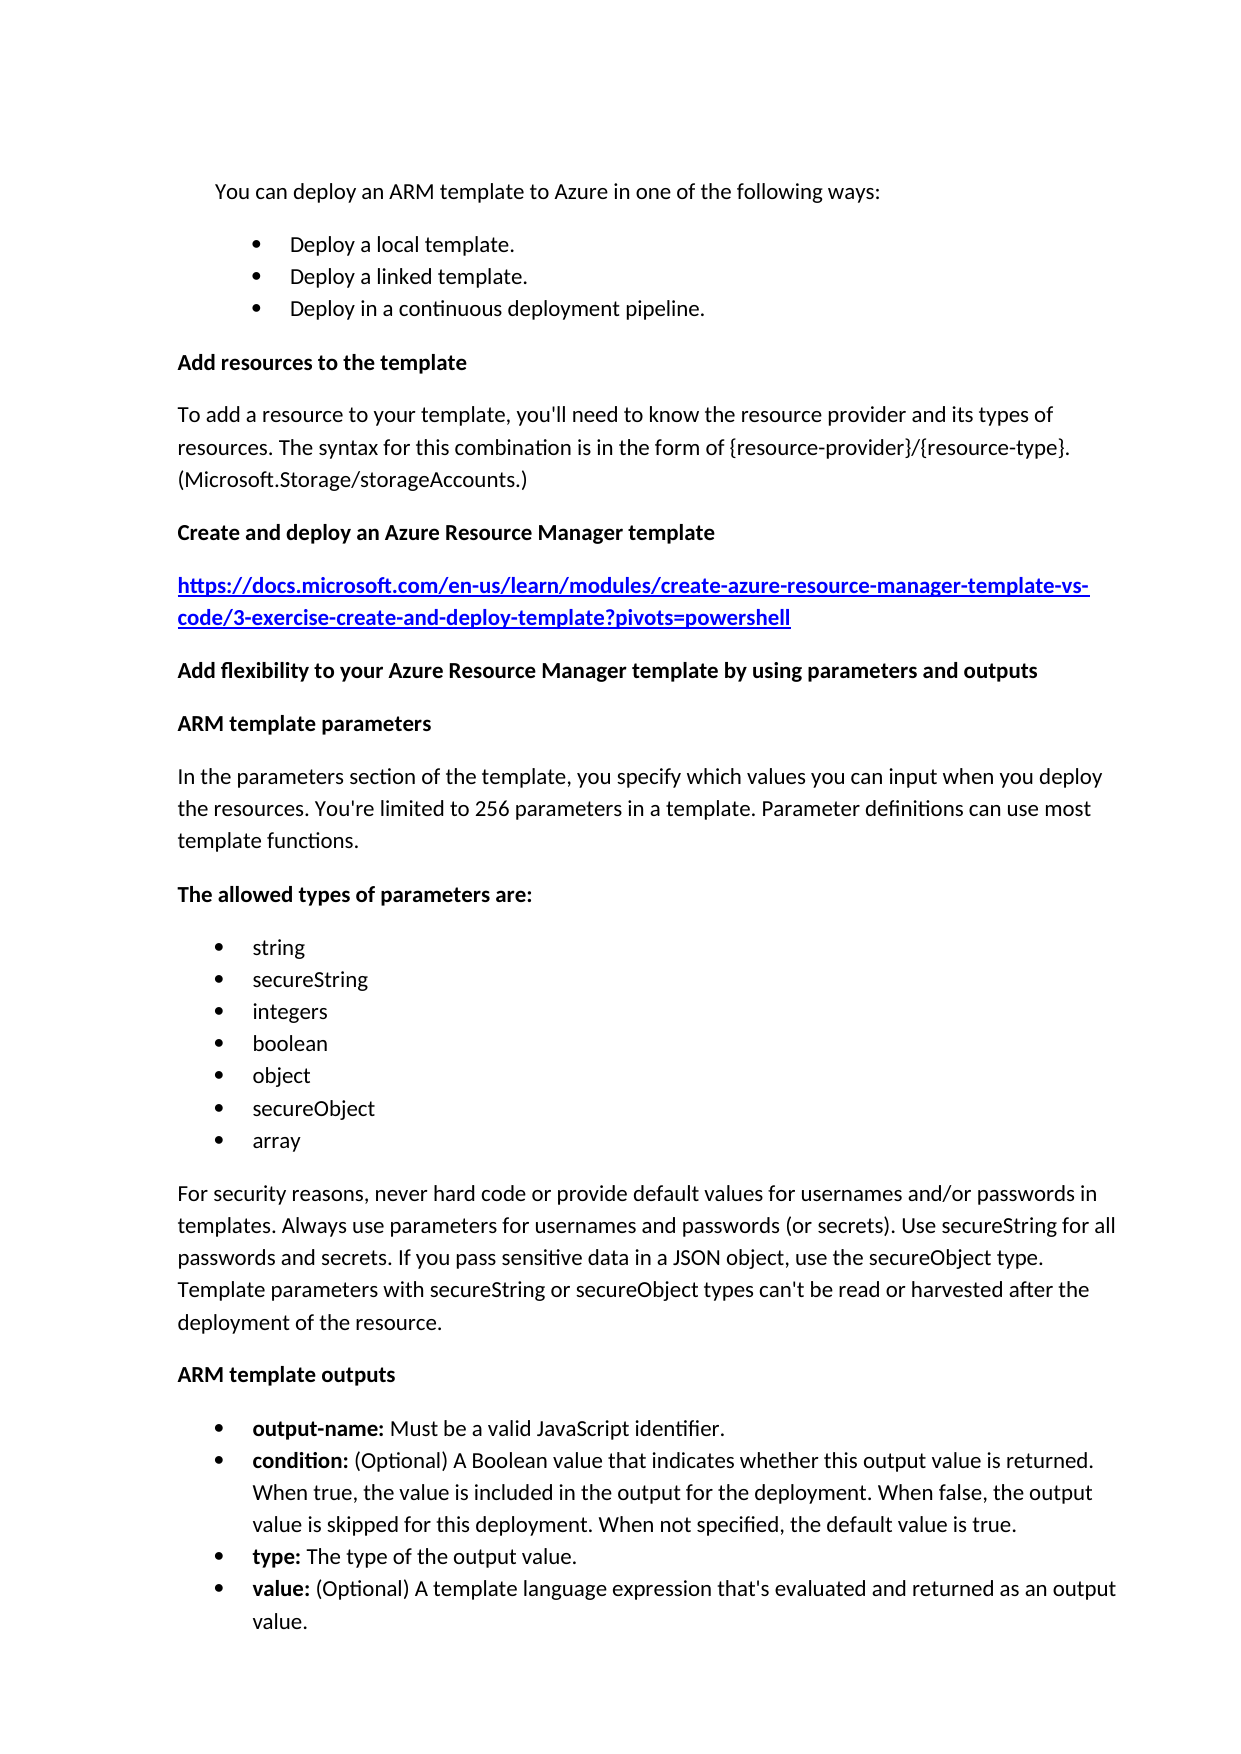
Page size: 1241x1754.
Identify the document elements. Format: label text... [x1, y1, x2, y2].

list Deploy in a continuous deployment pipeline. [252, 294, 1122, 323]
list type: The type of the output value. [215, 1542, 1122, 1570]
text Create and deploy an Azure Resource Manager template [177, 518, 1122, 546]
text For security reasons, never hard code or provide default values for usernames and/or passwords in templates. Always use parameters for usernames and passwords (or secrets). Use secureString for all passwords and secrets. If you pass sensitive data in a JSON object, use the secureObject type. Template parameters with secureString or secureObject types can't be read or harvested after the deployment of the resource. [177, 1179, 1122, 1336]
text You can deploy an ARM template to Azure in one of the following ways: [215, 177, 1122, 205]
list secureObject [215, 1094, 1122, 1122]
list condition: (Optional) A Boolean value that indicates whether this output value is returned. When true, the value is included in the output for the deployment. When false, the output value is skipped for this deployment. When not specified, the default value is true. [215, 1446, 1122, 1538]
text https://docs.microsoft.com/en-us/learn/modules/create-azure-resource-manager-template-vs-code/3-exercise-create-and-deploy-template?pivots=powershell [177, 571, 1122, 631]
list integers [215, 997, 1122, 1025]
list secureString [215, 965, 1122, 993]
text ARM template parameters [177, 709, 1122, 737]
list boolean [215, 1029, 1122, 1057]
list array [215, 1126, 1122, 1154]
list string [215, 933, 1122, 961]
text To add a resource to your template, you'll need to know the resource provider and its types of resources. The syntax for this combination is in the form of {resource-provider}/{resource-type}. (Microsoft.Storage/storageAccounts.) [177, 401, 1122, 493]
text Add flexibility to your Azure Resource Manager template by using parameters and outputs [177, 656, 1122, 684]
list object [215, 1061, 1122, 1089]
text The allowed types of parameters are: [177, 880, 1122, 908]
text In the parameters section of the template, you specify which values you can input when you deploy the resources. You're limited to 256 parameters in a template. Parameter definitions can use most template functions. [177, 762, 1122, 855]
text Add resources to the template [177, 348, 1122, 376]
text ARM template outputs [177, 1361, 1122, 1389]
list Deploy a local template. [252, 230, 1122, 258]
list value: (Optional) A template language expression that's evaluated and returned as an output value. [215, 1574, 1122, 1635]
list Deploy a linked template. [252, 262, 1122, 290]
list output-name: Must be a valid JavaScript identifier. [215, 1414, 1122, 1442]
